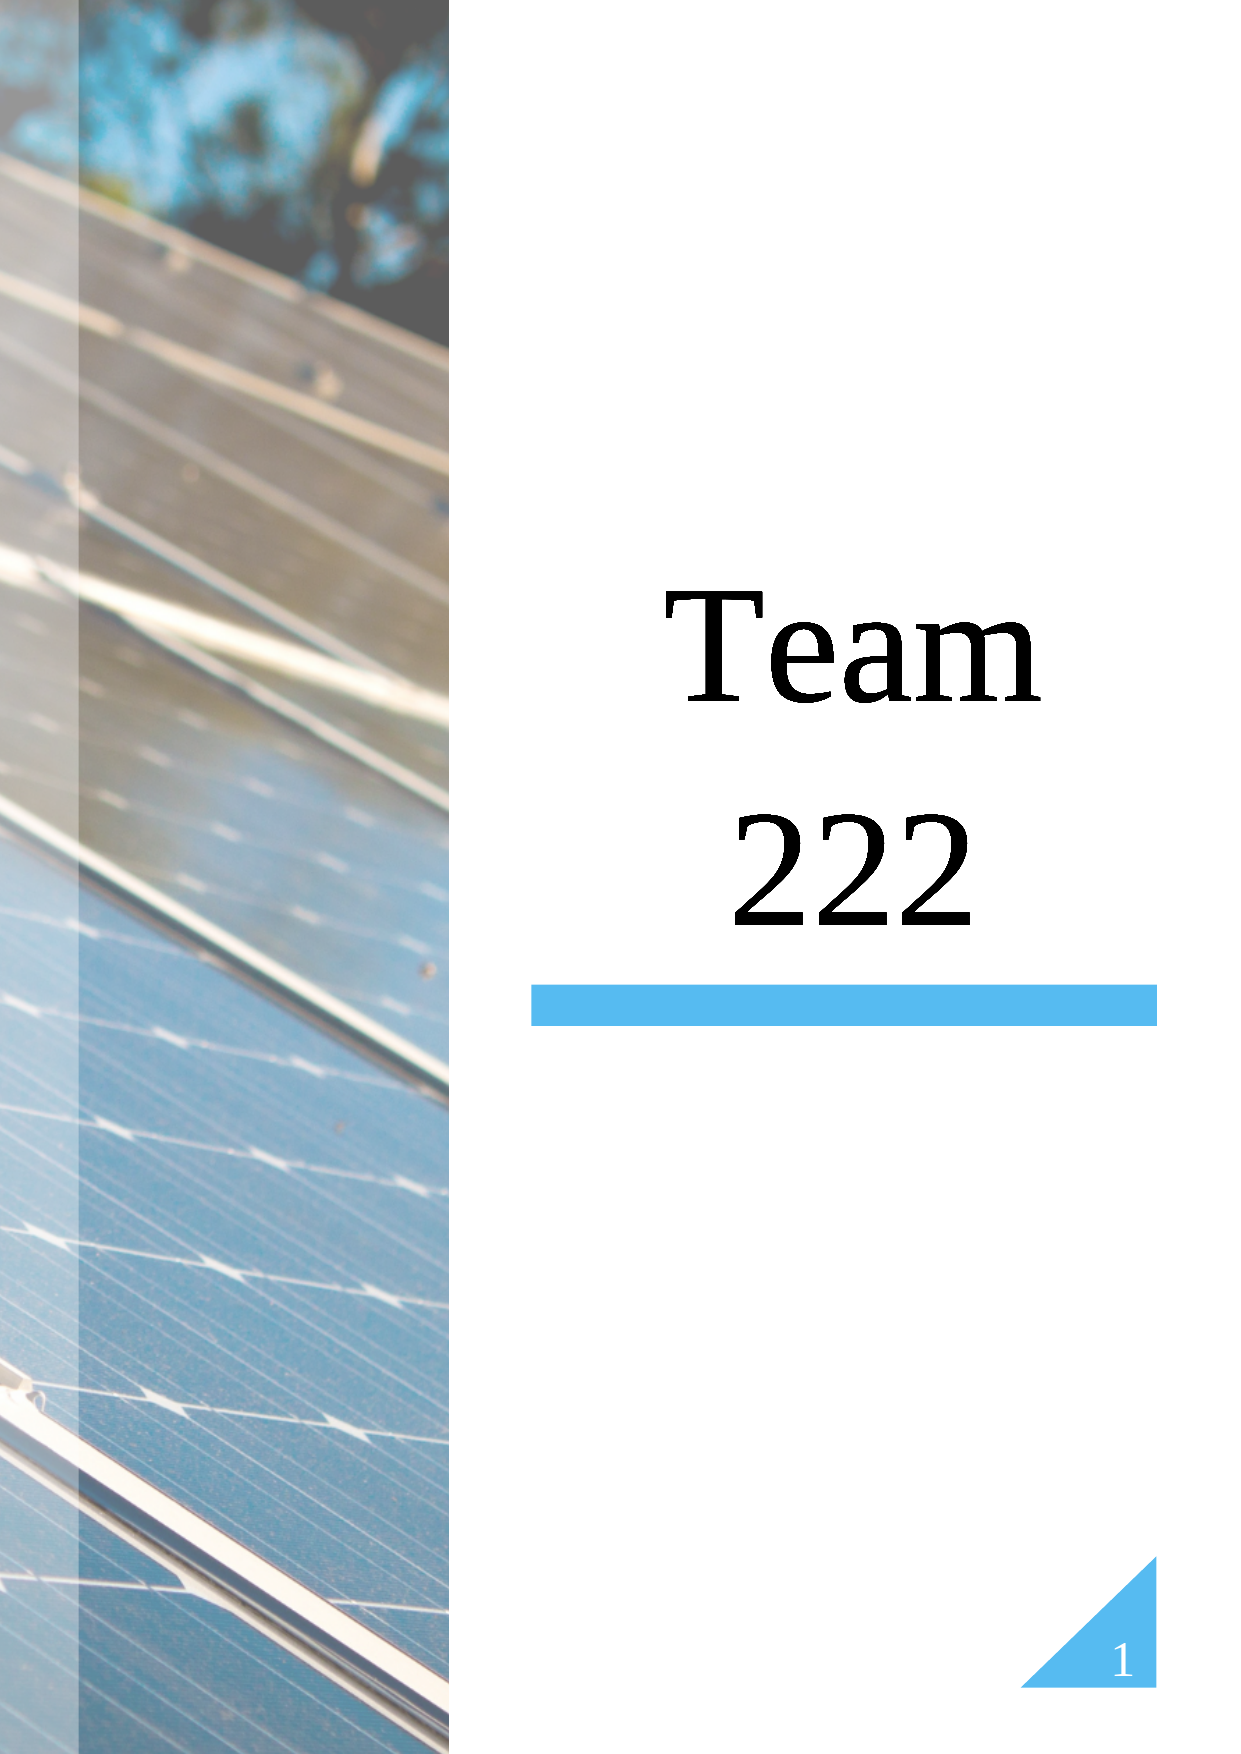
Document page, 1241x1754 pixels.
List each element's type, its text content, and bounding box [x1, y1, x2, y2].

table_cell [0, 0, 79, 1754]
